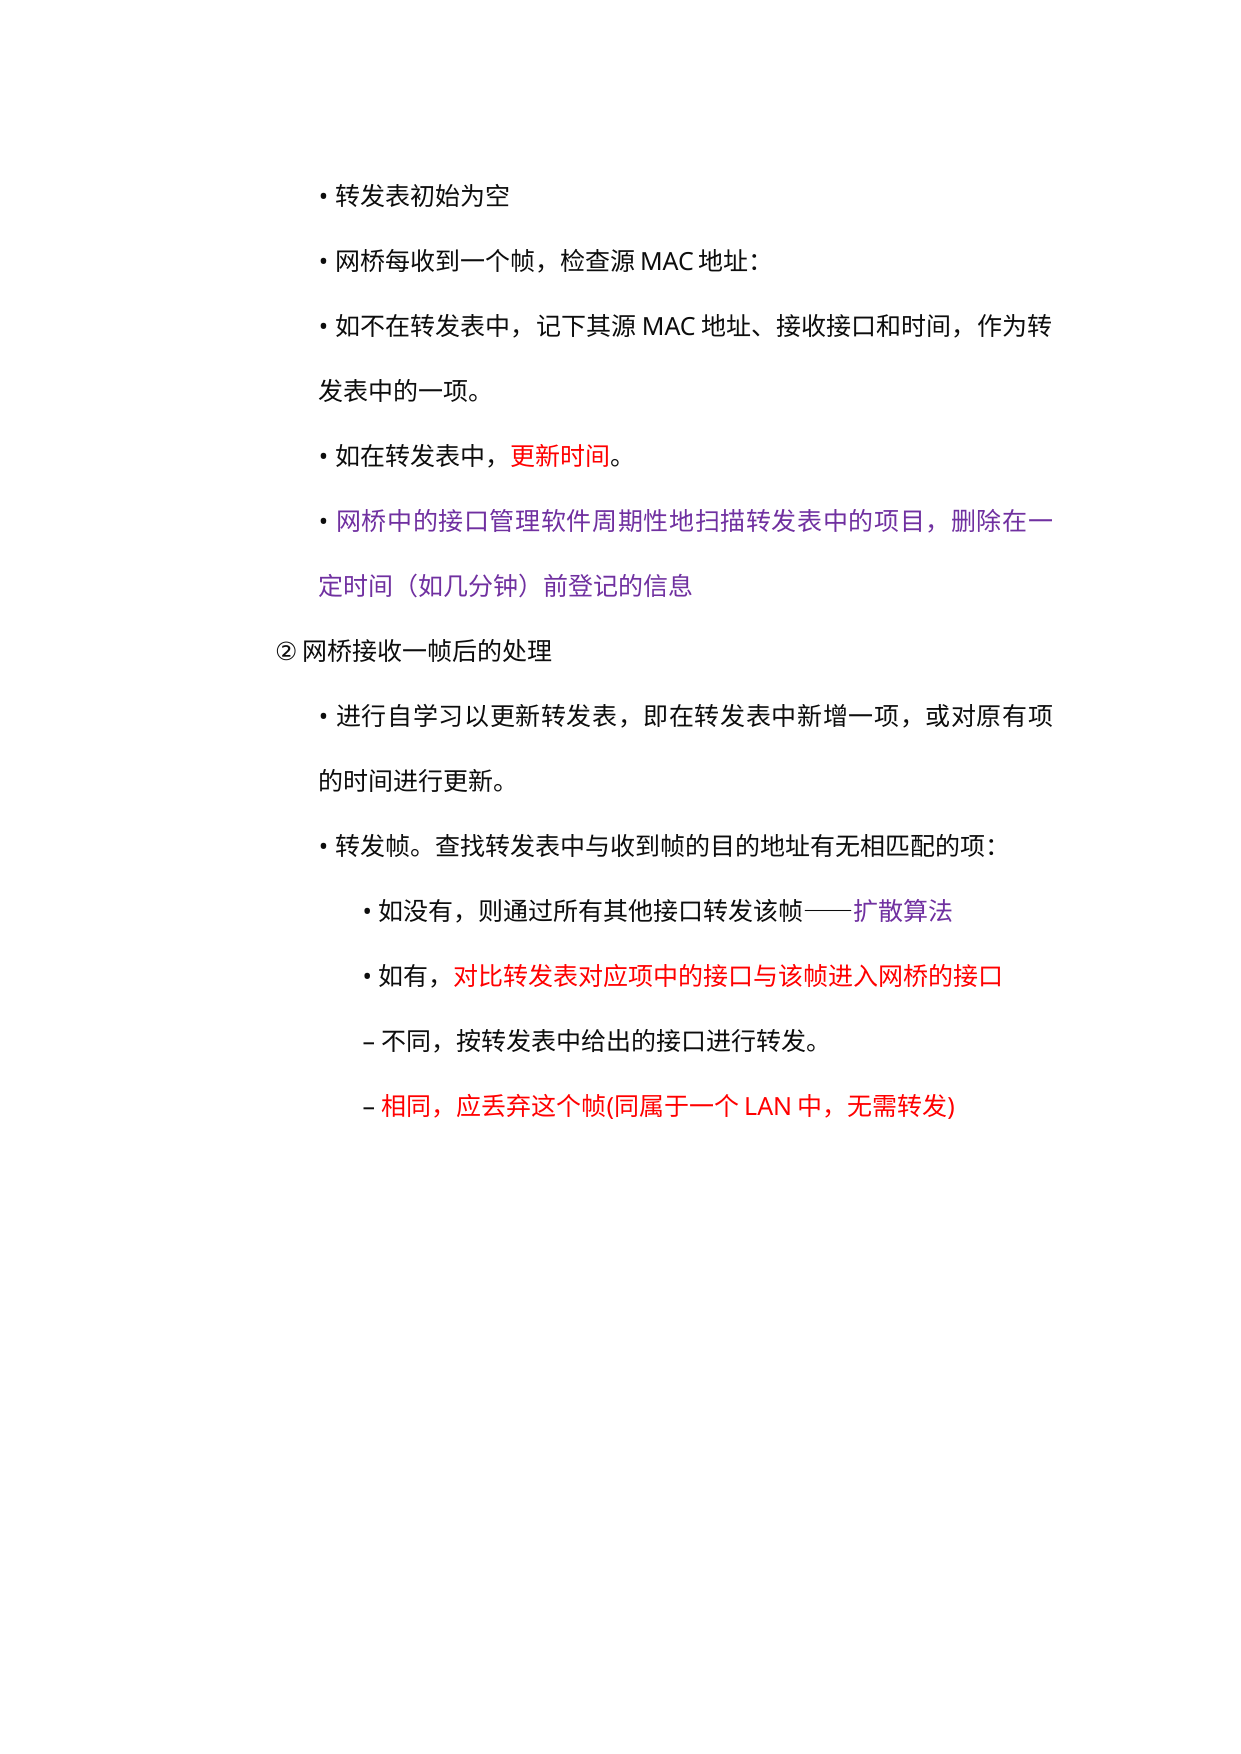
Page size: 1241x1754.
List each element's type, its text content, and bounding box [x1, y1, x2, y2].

text • 网桥中的接口管理软件周期性地扫描转发表中的项目，删除在一定时间（如几分钟）前登记的信息 [319, 487, 1053, 617]
text • 进行自学习以更新转发表，即在转发表中新增一项，或对原有项的时间进行更新。 [319, 682, 1053, 812]
text • 如有，对比转发表对应项中的接口与该帧进入网桥的接口 [362, 942, 1053, 1007]
text ②网桥接收一帧后的处理 [187, 617, 1053, 682]
text • 转发帧。查找转发表中与收到帧的目的地址有无相匹配的项： [319, 812, 1053, 877]
text – 不同，按转发表中给出的接口进行转发。 [362, 1007, 1053, 1072]
text • 如在转发表中，更新时间。 [319, 422, 1053, 487]
text • 如不在转发表中，记下其源MAC地址、接收接口和时间，作为转发表中的一项。 [319, 292, 1053, 422]
text • 网桥每收到一个帧，检查源MAC地址： [319, 227, 1053, 292]
text • 如没有，则通过所有其他接口转发该帧——扩散算法 [362, 877, 1053, 942]
text – 相同，应丢弃这个帧(同属于一个LAN中，无需转发) [362, 1072, 1053, 1137]
text • 转发表初始为空 [187, 162, 1053, 227]
